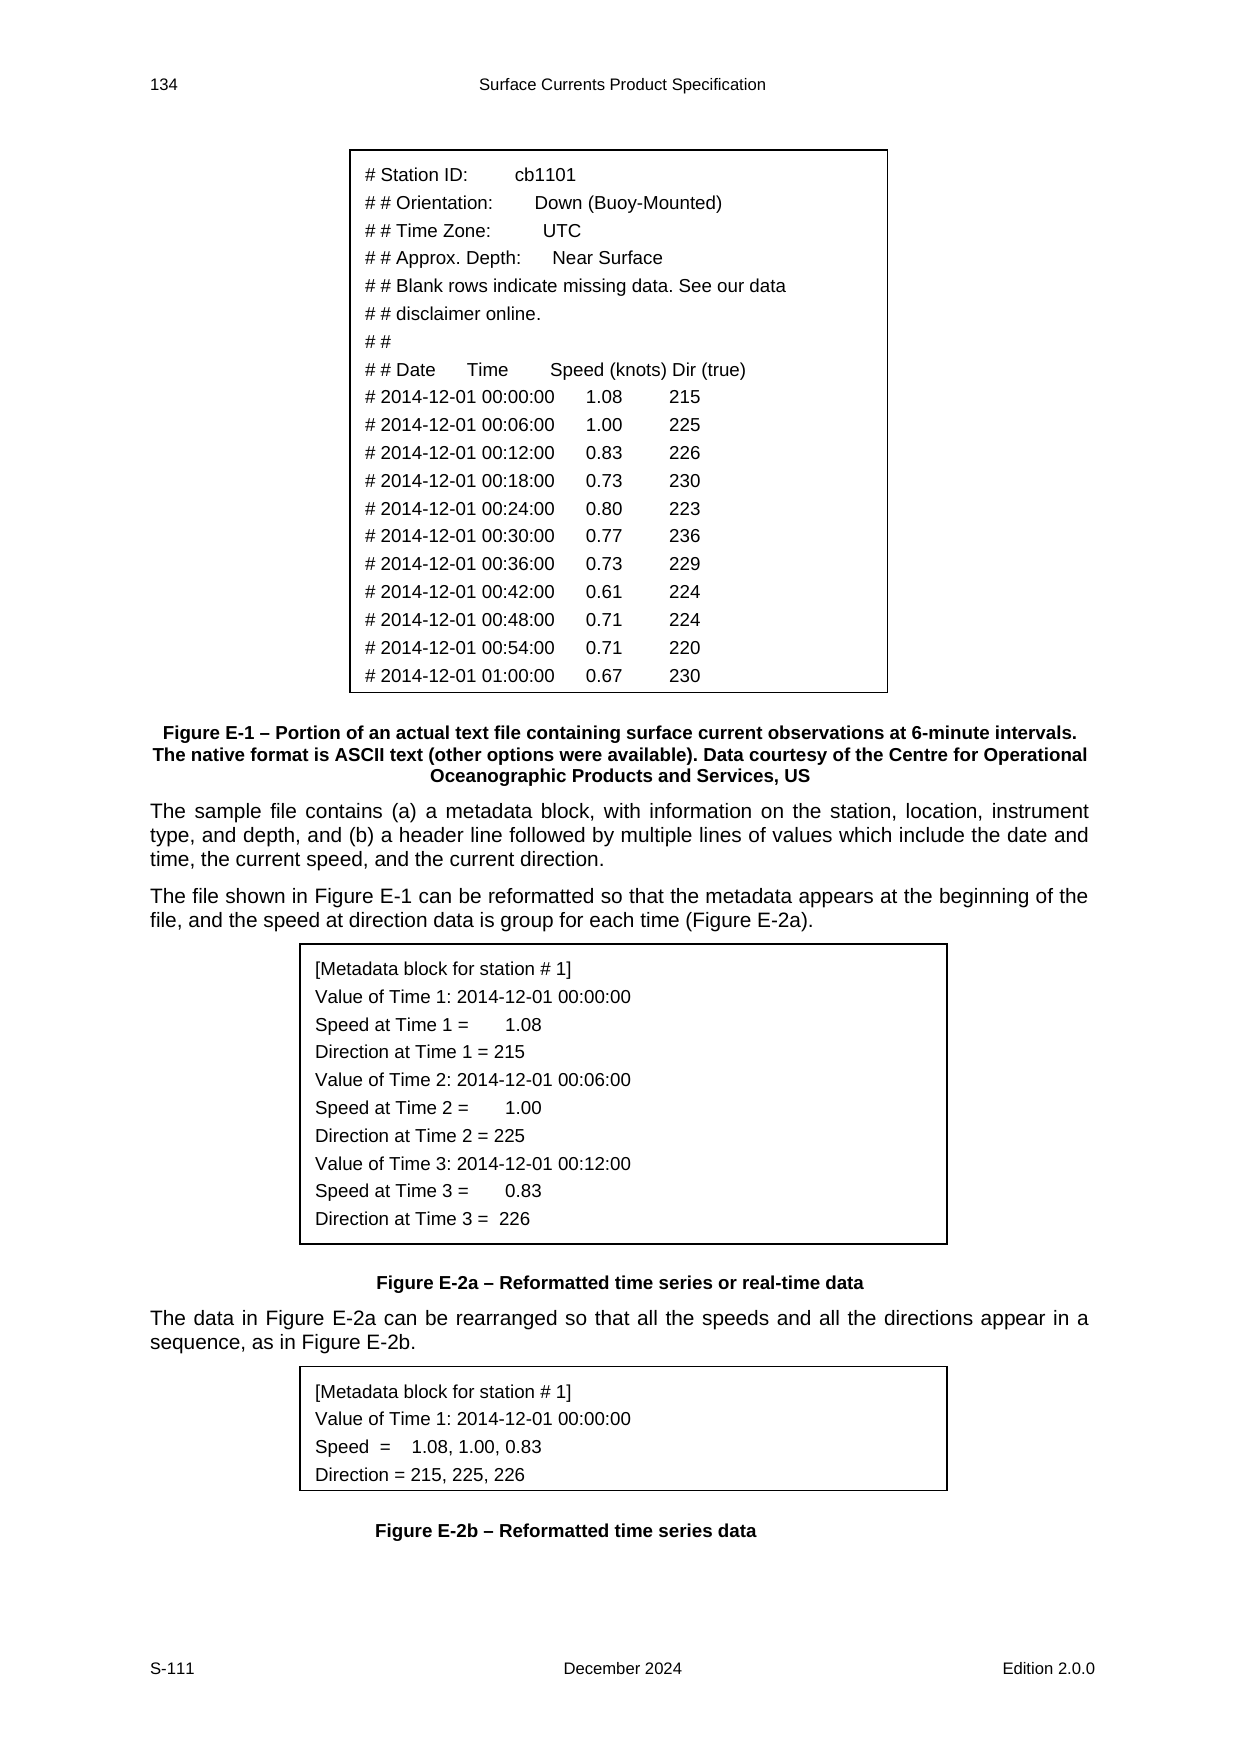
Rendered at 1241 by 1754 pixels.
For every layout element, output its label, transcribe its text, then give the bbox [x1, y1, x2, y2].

text Figure E-1 – Portion of an actual text file containing surface current observations at 6-minute intervals. The native format is ASCII text (other options were available). Data courtesy of the Centre for Operational Oceanographic Products and Services, US [150, 722, 1090, 787]
text The file shown in Figure E-1 can be reformatted so that the metadata appears at the beginning of the file, and the speed at direction data is group for each time (Figure E-2a). [150, 883, 1090, 931]
text Figure E-2a – Reformatted time series or real-time data [150, 1272, 1090, 1294]
text The data in Figure E-2a can be rearranged so that all the speeds and all the directions appear in a sequence, as in Figure E-2b. [150, 1306, 1090, 1354]
text Figure E-2b – Reformatted time series data [300, 1520, 1090, 1542]
text The sample file contains (a) a metadata block, with information on the station, location, instrument type, and depth, and (b) a header line followed by multiple lines of values which include the date and time, the current speed, and the current direction. [150, 799, 1090, 871]
